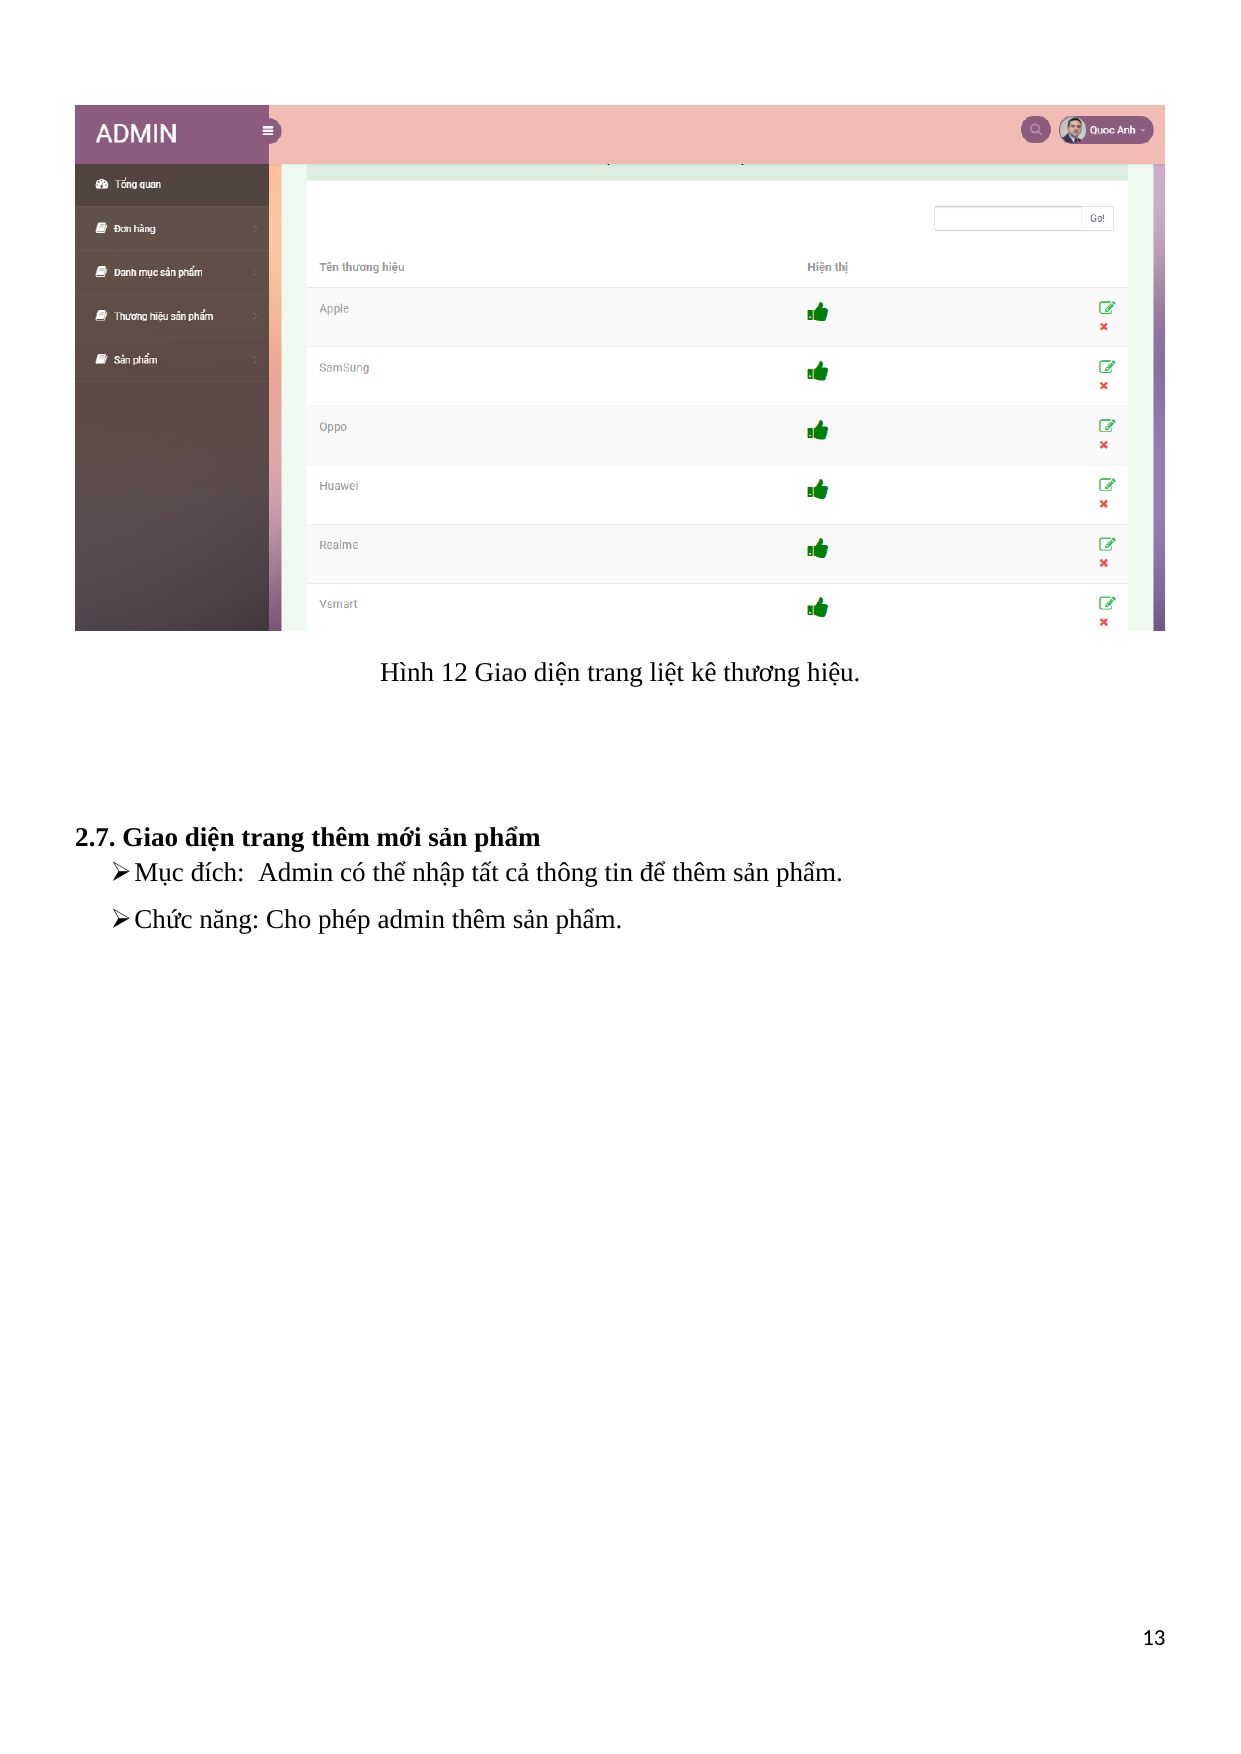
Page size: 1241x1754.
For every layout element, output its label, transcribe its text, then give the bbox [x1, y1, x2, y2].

list Chức năng: Cho phép admin thêm sản phẩm. [75, 903, 1165, 935]
text Hình 12 Giao diện trang liệt kê thương hiệu. [75, 656, 1165, 687]
picture [75, 105, 1166, 631]
list Mục đích: Admin có thể nhập tất cả thông tin để thêm sản phẩm. [75, 857, 1165, 888]
subtitle 2.7. Giao diện trang thêm mới sản phẩm [75, 821, 1165, 852]
